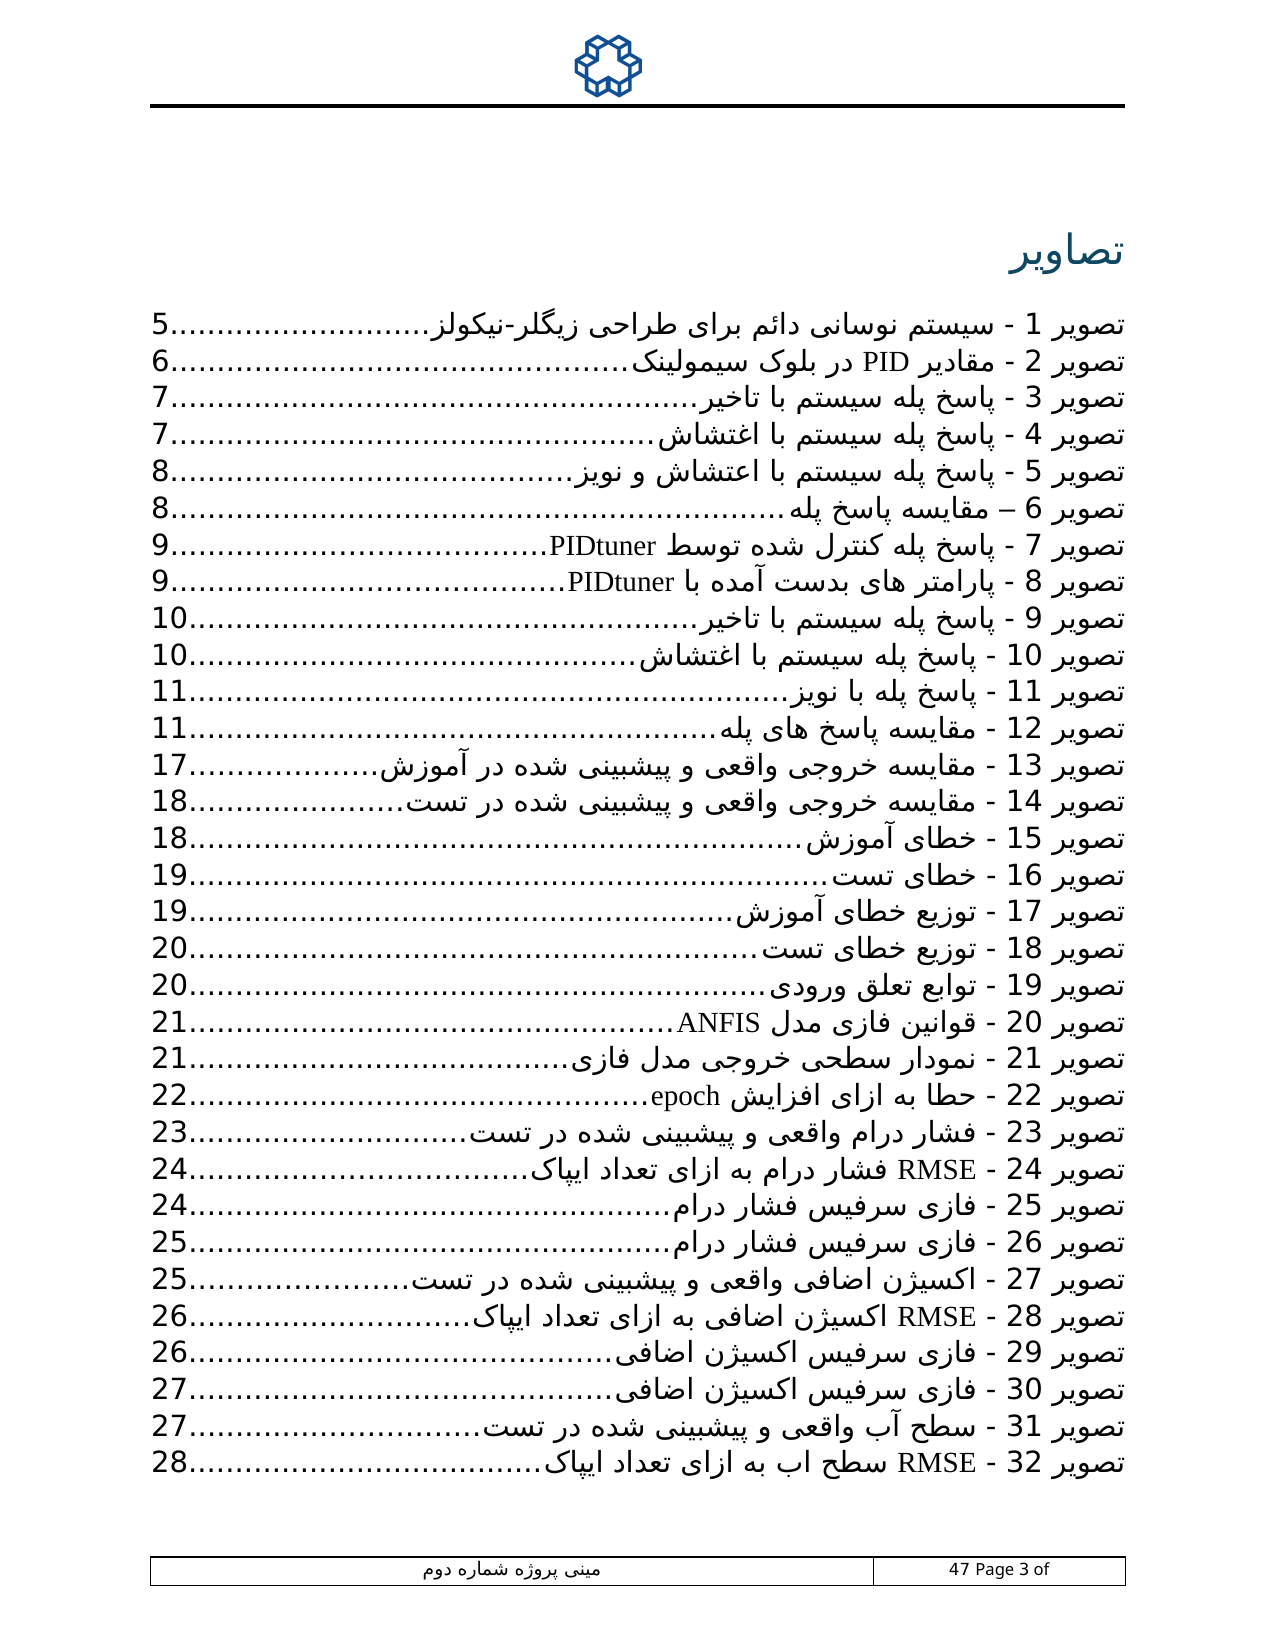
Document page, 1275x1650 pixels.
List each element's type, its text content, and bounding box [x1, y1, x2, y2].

text تصویر 14 - مقایسه خروجی واقعی و پیشبینی شده در تست 18 [150, 785, 1125, 819]
text تصویر 13 - مقایسه خروجی واقعی و پیشبینی شده در آموزش 17 [150, 748, 1125, 782]
text تصویر 25 - فازی سرفیس فشار درام 24 [150, 1189, 1125, 1223]
text تصویر 8 - پارامتر های بدست آمده با PIDtuner 9 [150, 564, 1125, 599]
text تصویر 32 - RMSE سطح اب به ازای تعداد ایپاک 28 [150, 1446, 1125, 1480]
text تصویر 27 - اکسیژن اضافی واقعی و پیشبینی شده در تست 25 [150, 1262, 1125, 1296]
text تصویر 12 - مقایسه پاسخ های پله 11 [150, 711, 1125, 745]
text تصویر 4 - پاسخ پله سیستم با اغتشاش 7 [150, 417, 1125, 451]
text تصویر 19 - توابع تعلق ورودی 20 [150, 968, 1125, 1002]
text تصویر 9 - پاسخ پله سیستم با تاخیر 10 [150, 601, 1125, 635]
picture [571, 30, 646, 104]
text تصویر 3 - پاسخ پله سیستم با تاخیر 7 [150, 381, 1125, 415]
text تصویر 26 - فازی سرفیس فشار درام 25 [150, 1225, 1125, 1259]
text تصویر 15 - خطای آموزش 18 [150, 821, 1125, 855]
text تصویر 5 - پاسخ پله سیستم با اعتشاش و نویز 8 [150, 454, 1125, 488]
text تصویر 31 - سطح آب واقعی و پیشبینی شده در تست 27 [150, 1409, 1125, 1443]
text تصویر 18 - توزیع خطای تست 20 [150, 931, 1125, 965]
text تصویر 7 - پاسخ پله کنترل شده توسط PIDtuner 9 [150, 528, 1125, 562]
text تصویر 28 - RMSE اکسیژن اضافی به ازای تعداد ایپاک 26 [150, 1299, 1125, 1333]
subtitle تصاویر [150, 226, 1125, 274]
text تصویر 23 - فشار درام واقعی و پیشبینی شده در تست 23 [150, 1115, 1125, 1149]
text تصویر 16 - خطای تست 19 [150, 858, 1125, 892]
text تصویر 6 – مقایسه پاسخ پله 8 [150, 491, 1125, 525]
text تصویر 17 - توزیع خطای آموزش 19 [150, 895, 1125, 929]
text تصویر 20 - قوانین فازی مدل ANFIS 21 [150, 1005, 1125, 1039]
text تصویر 21 - نمودار سطحی خروجی مدل فازی 21 [150, 1042, 1125, 1076]
text تصویر 11 - پاسخ پله با نویز 11 [150, 675, 1125, 709]
text تصویر 2 - مقادیر PID در بلوک سیمولینک 6 [150, 344, 1125, 378]
text تصویر 10 - پاسخ پله سیستم با اغتشاش 10 [150, 638, 1125, 672]
text تصویر 30 - فازی سرفیس اکسیژن اضافی 27 [150, 1372, 1125, 1406]
text تصویر 29 - فازی سرفیس اکسیژن اضافی 26 [150, 1336, 1125, 1369]
text تصویر 1 - سیستم نوسانی دائم برای طراحی زیگلر-نیکولز 5 [150, 307, 1125, 341]
text تصویر 24 - RMSE فشار درام به ازای تعداد ایپاک 24 [150, 1152, 1125, 1186]
text تصویر 22 - حطا به ازای افزایش epoch 22 [150, 1078, 1125, 1112]
